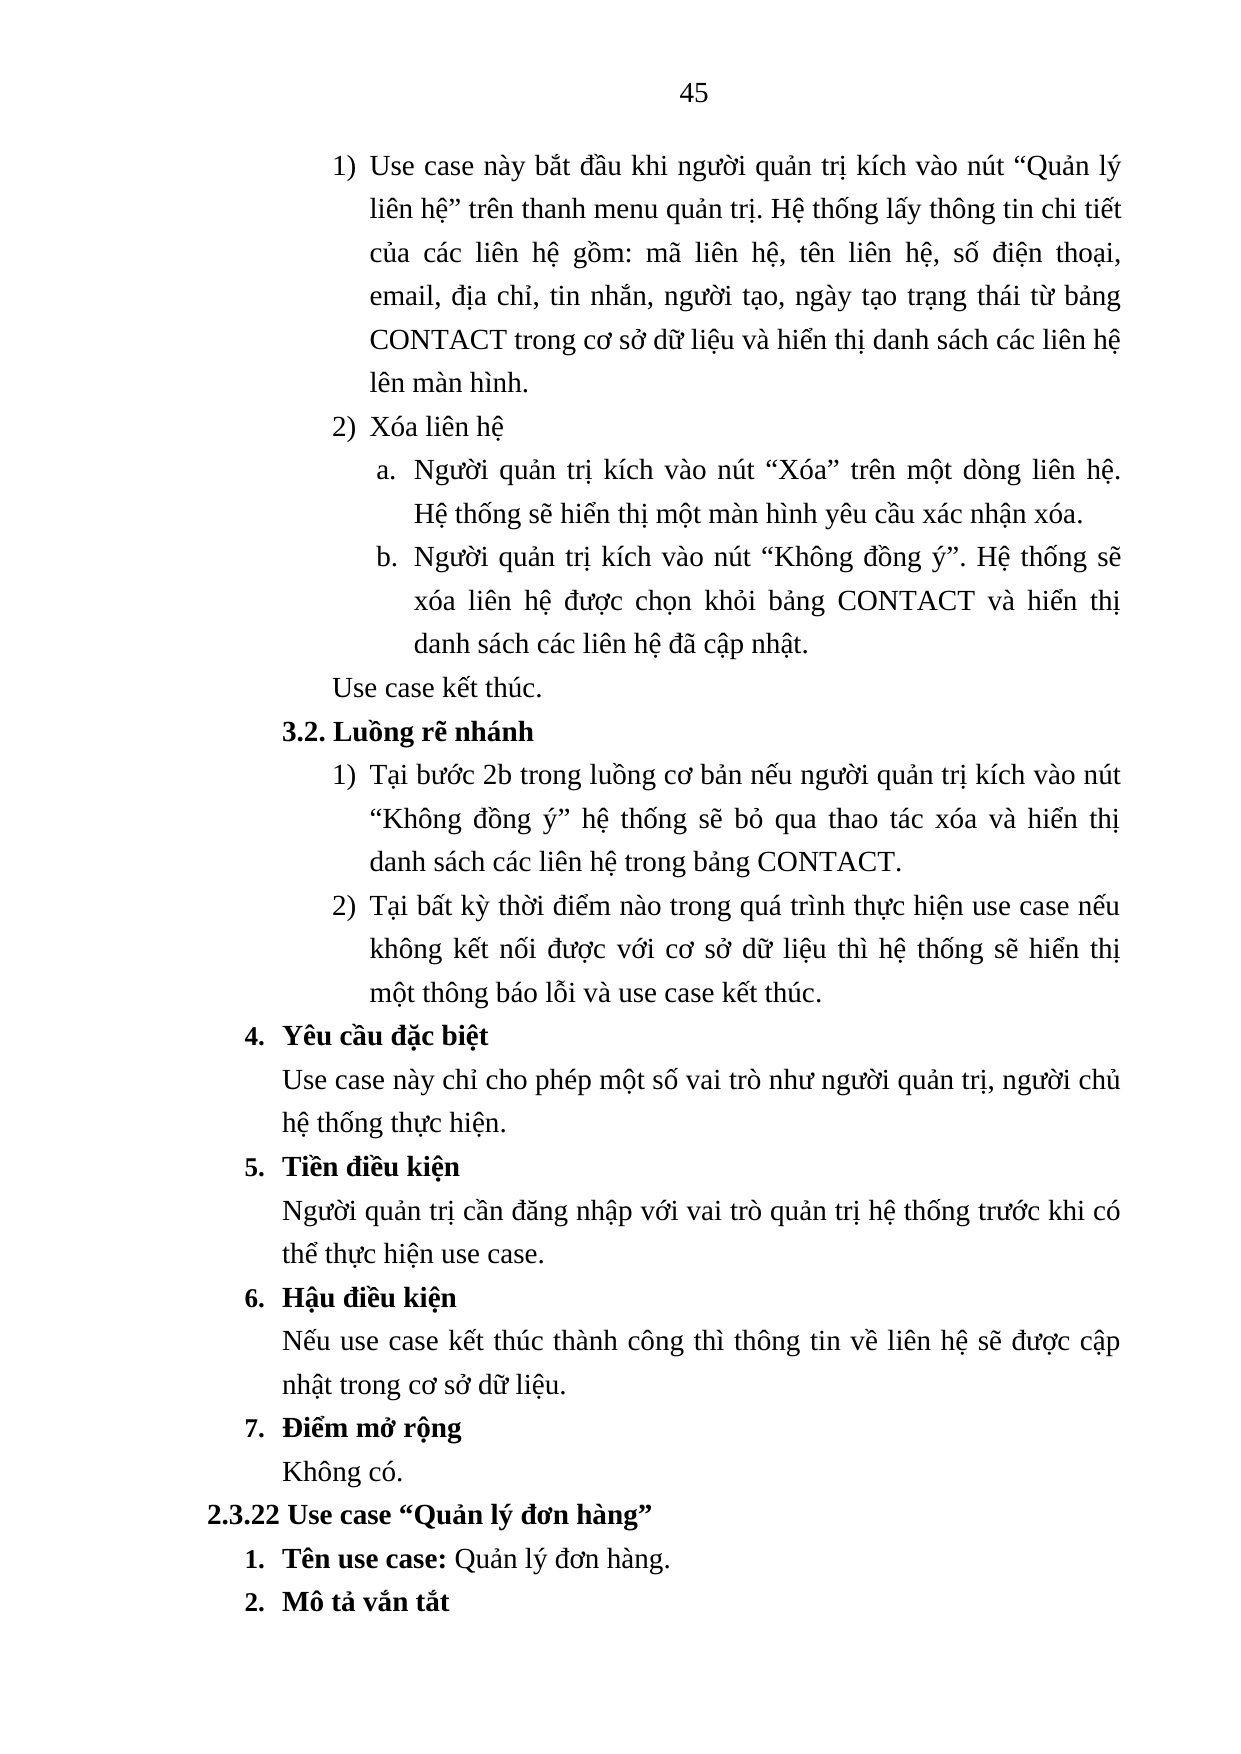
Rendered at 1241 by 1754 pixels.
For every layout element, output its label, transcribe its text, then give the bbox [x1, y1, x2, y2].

list Người quản trị cần đăng nhập với vai trò quản trị hệ thống trước khi có thể thực hiện use case. [282, 1193, 1122, 1270]
list Tiền điều kiện [244, 1149, 1122, 1183]
list Tại bất kỳ thời điểm nào trong quá trình thực hiện use case nếu không kết nối được với cơ sở dữ liệu thì hệ thống sẽ hiển thị một thông báo lỗi và use case kết thúc. [332, 888, 1122, 1008]
list Hậu điều kiện [244, 1280, 1122, 1313]
list Người quản trị kích vào nút “Không đồng ý”. Hệ thống sẽ xóa liên hệ được chọn khỏi bảng CONTACT và hiển thị danh sách các liên hệ đã cập nhật. [376, 539, 1122, 660]
list Xóa liên hệ [332, 409, 1122, 442]
list Người quản trị kích vào nút “Xóa” trên một dòng liên hệ. Hệ thống sẽ hiển thị một màn hình yêu cầu xác nhận xóa. [376, 452, 1122, 529]
list Tên use case: Quản lý đơn hàng. [244, 1541, 1122, 1574]
text Use case kết thúc. [332, 670, 1122, 704]
list Yêu cầu đặc biệt [244, 1018, 1122, 1052]
list Use case này bắt đầu khi người quản trị kích vào nút “Quản lý liên hệ” trên thanh menu quản trị. Hệ thống lấy thông tin chi tiết của các liên hệ gồm: mã liên hệ, tên liên hệ, số điện thoại, email, địa chỉ, tin nhắn, người tạo, ngày tạo trạng thái từ bảng CONTACT trong cơ sở dữ liệu và hiển thị danh sách các liên hệ lên màn hình. [332, 148, 1122, 399]
list Luồng rẽ nhánh [282, 714, 1122, 747]
list Không có. [282, 1454, 1122, 1487]
list Mô tả vắn tắt [244, 1584, 1122, 1618]
list Tại bước 2b trong luồng cơ bản nếu người quản trị kích vào nút “Không đồng ý” hệ thống sẽ bỏ qua thao tác xóa và hiển thị danh sách các liên hệ trong bảng CONTACT. [332, 757, 1122, 878]
subtitle Use case “Quản lý đơn hàng” [207, 1497, 1122, 1531]
list Nếu use case kết thúc thành công thì thông tin về liên hệ sẽ được cập nhật trong cơ sở dữ liệu. [282, 1323, 1122, 1400]
list Use case này chỉ cho phép một số vai trò như người quản trị, người chủ hệ thống thực hiện. [282, 1062, 1122, 1139]
list Điểm mở rộng [244, 1410, 1122, 1444]
